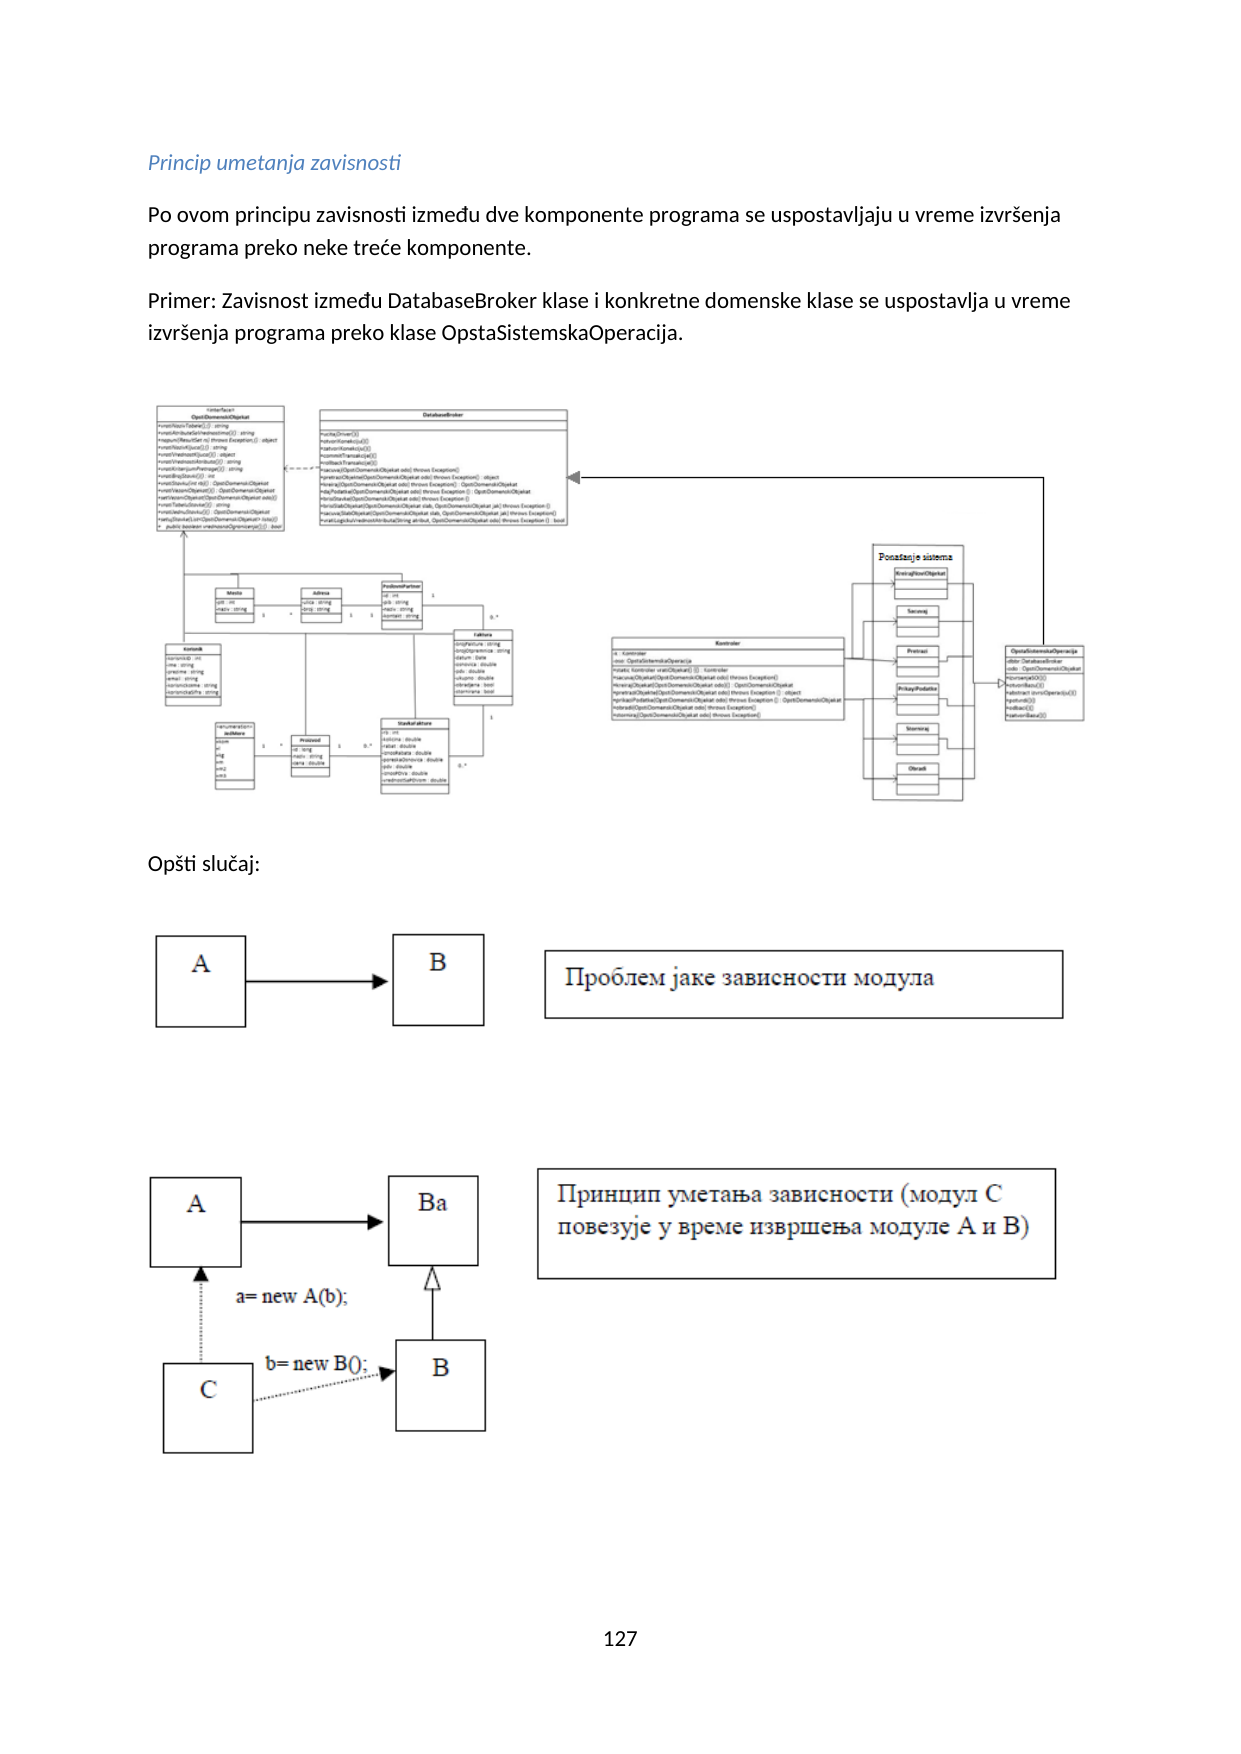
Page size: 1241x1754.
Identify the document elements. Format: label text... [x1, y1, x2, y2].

text Opšti slučaj: [148, 849, 1093, 877]
text Princip umetanja zavisnosti [148, 148, 1093, 176]
picture [147, 921, 1093, 1467]
text Po ovom principu zavisnosti između dve komponente programa se uspostavljaju u vreme izvršenja programa preko neke treće komponente. [148, 201, 1093, 261]
text Primer: Zavisnost između DatabaseBroker klase i konkretne domenske klase se uspostavlja u vreme izvršenja programa preko klase OpstaSistemskaOperacija. [148, 286, 1093, 346]
picture [147, 395, 1093, 804]
